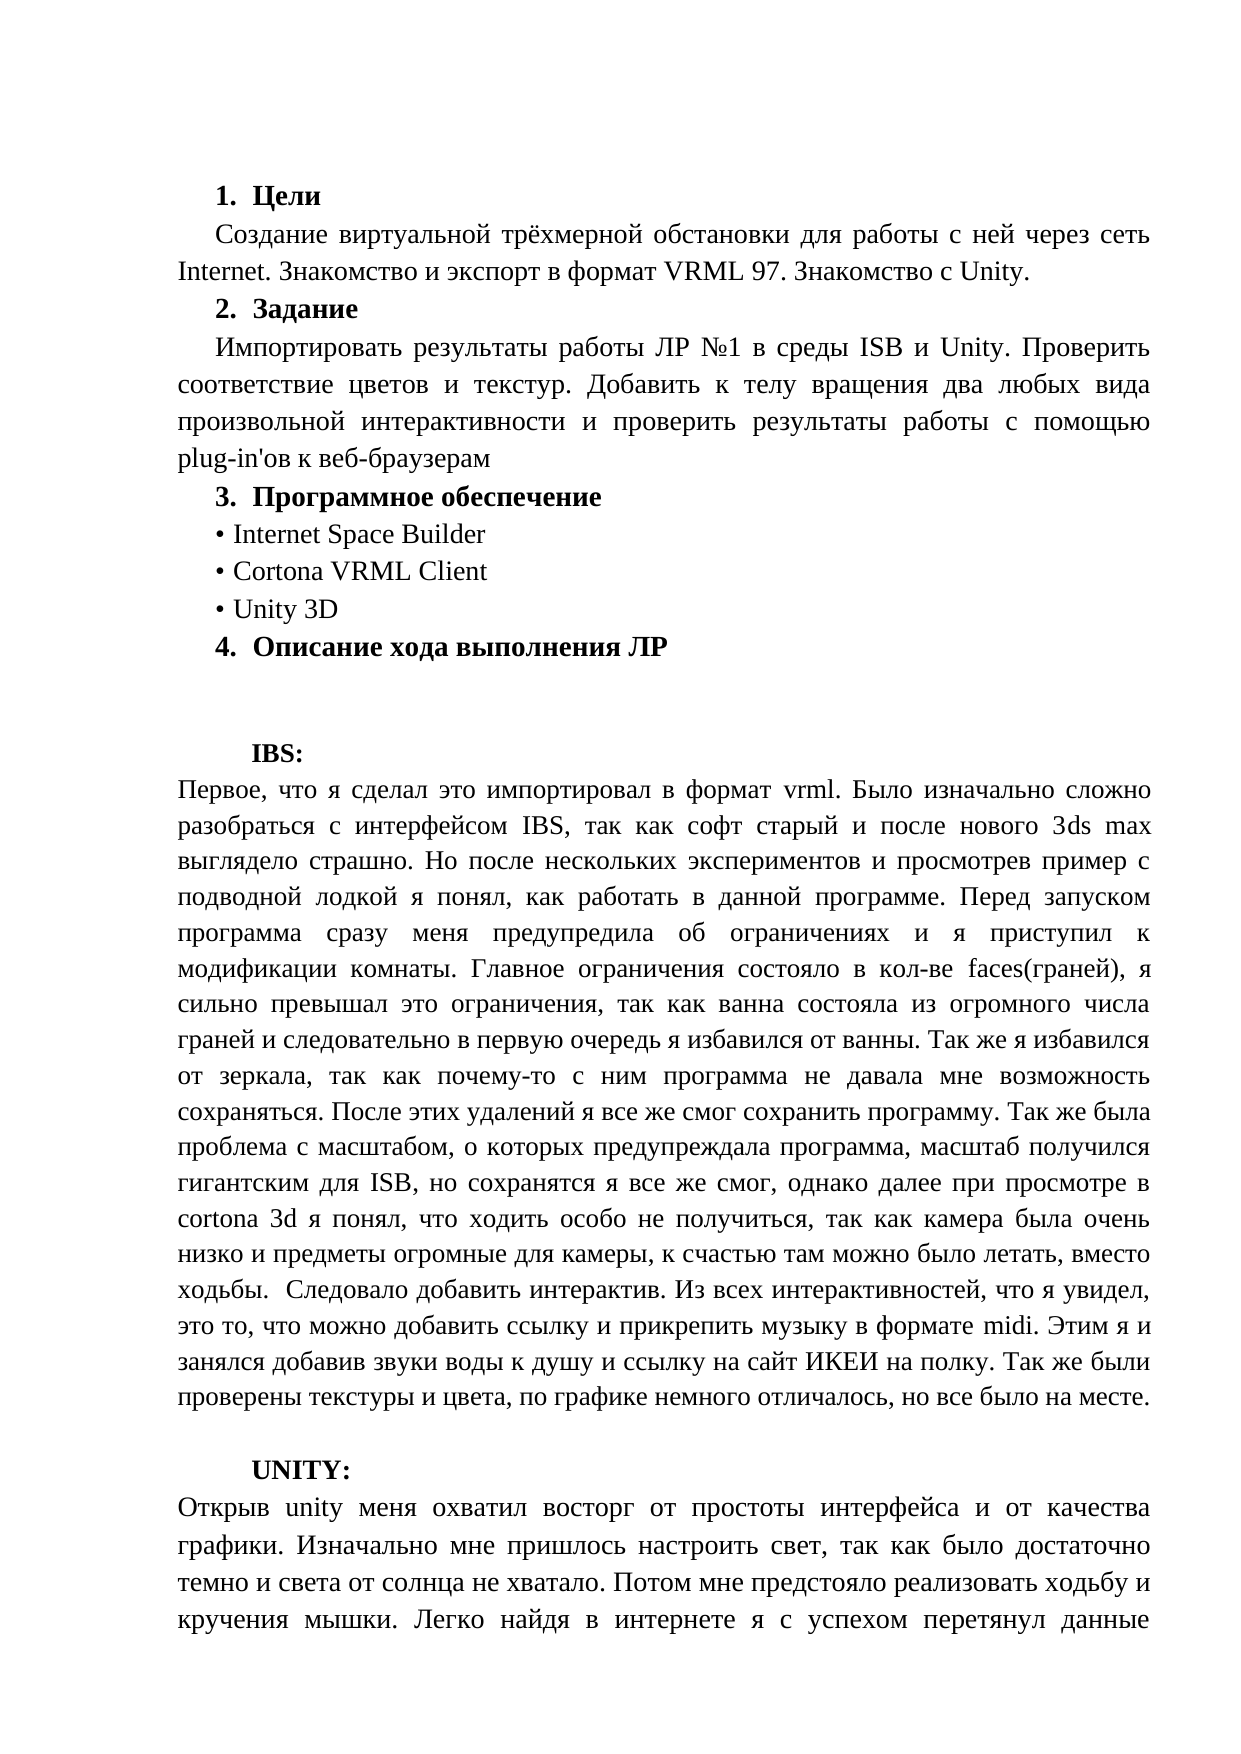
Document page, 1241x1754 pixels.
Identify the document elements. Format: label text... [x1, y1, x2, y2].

text Создание виртуальной трёхмерной обстановки для работы с ней через сеть Internet. Знакомство и экспорт в формат VRML 97. Знакомство с Unity. [177, 217, 1152, 287]
text UNITY: [177, 1453, 1152, 1486]
list Unity 3D [195, 592, 1152, 624]
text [177, 1491, 1152, 1634]
list Цели [215, 178, 1152, 212]
list Программное обеспечение [215, 479, 1152, 512]
list Задание [215, 291, 1152, 325]
list Internet Space Builder [195, 517, 1152, 550]
text Импортировать результаты работы ЛР №1 в среды ISB и Unity. Проверить соответствие цветов и текстур. Добавить к телу вращения два любых вида произвольной интерактивности и проверить результаты работы с помощью plug-in'ов к веб-браузерам [177, 330, 1152, 474]
text Первое, что я сделал это импортировал в формат vrml. Было изначально сложно разобраться с интерфейсом IBS, так как софт старый и после нового 3ds max выглядело страшно. Но после нескольких экспериментов и просмотрев пример с подводной лодкой я понял, как работать в данной программе. Перед запуском программа сразу меня предупредила об ограничениях и я приступил к модификации комнаты. Главное ограничения состояло в кол-ве faces(граней), я сильно превышал это ограничения, так как ванна состояла из огромного числа граней и следовательно в первую очередь я избавился от ванны. Так же я избавился от зеркала, так как почему-то с ним программа не давала мне возможность сохраняться. После этих удалений я все же смог сохранить программу. Так же была проблема с масштабом, о которых предупреждала программа, масштаб получился гигантским для ISB, но сохранятся я все же смог, однако далее при просмотре в cortona 3d я понял, что ходить особо не получиться, так как камера была очень низко и предметы огромные для камеры, к счастью там можно было летать, вместо ходьбы. Следовало добавить интерактив. Из всех интерактивностей, что я увидел, это то, что можно добавить ссылку и прикрепить музыку в формате midi. Этим я и занялся добавив звуки воды к душу и ссылку на сайт ИКЕИ на полку. Так же были проверены текстуры и цвета, по графике немного отличалось, но все было на месте. [177, 773, 1152, 1412]
list Cortona VRML Client [195, 554, 1152, 587]
list Описание хода выполнения ЛР [215, 629, 1152, 662]
text IBS: [177, 737, 1152, 768]
